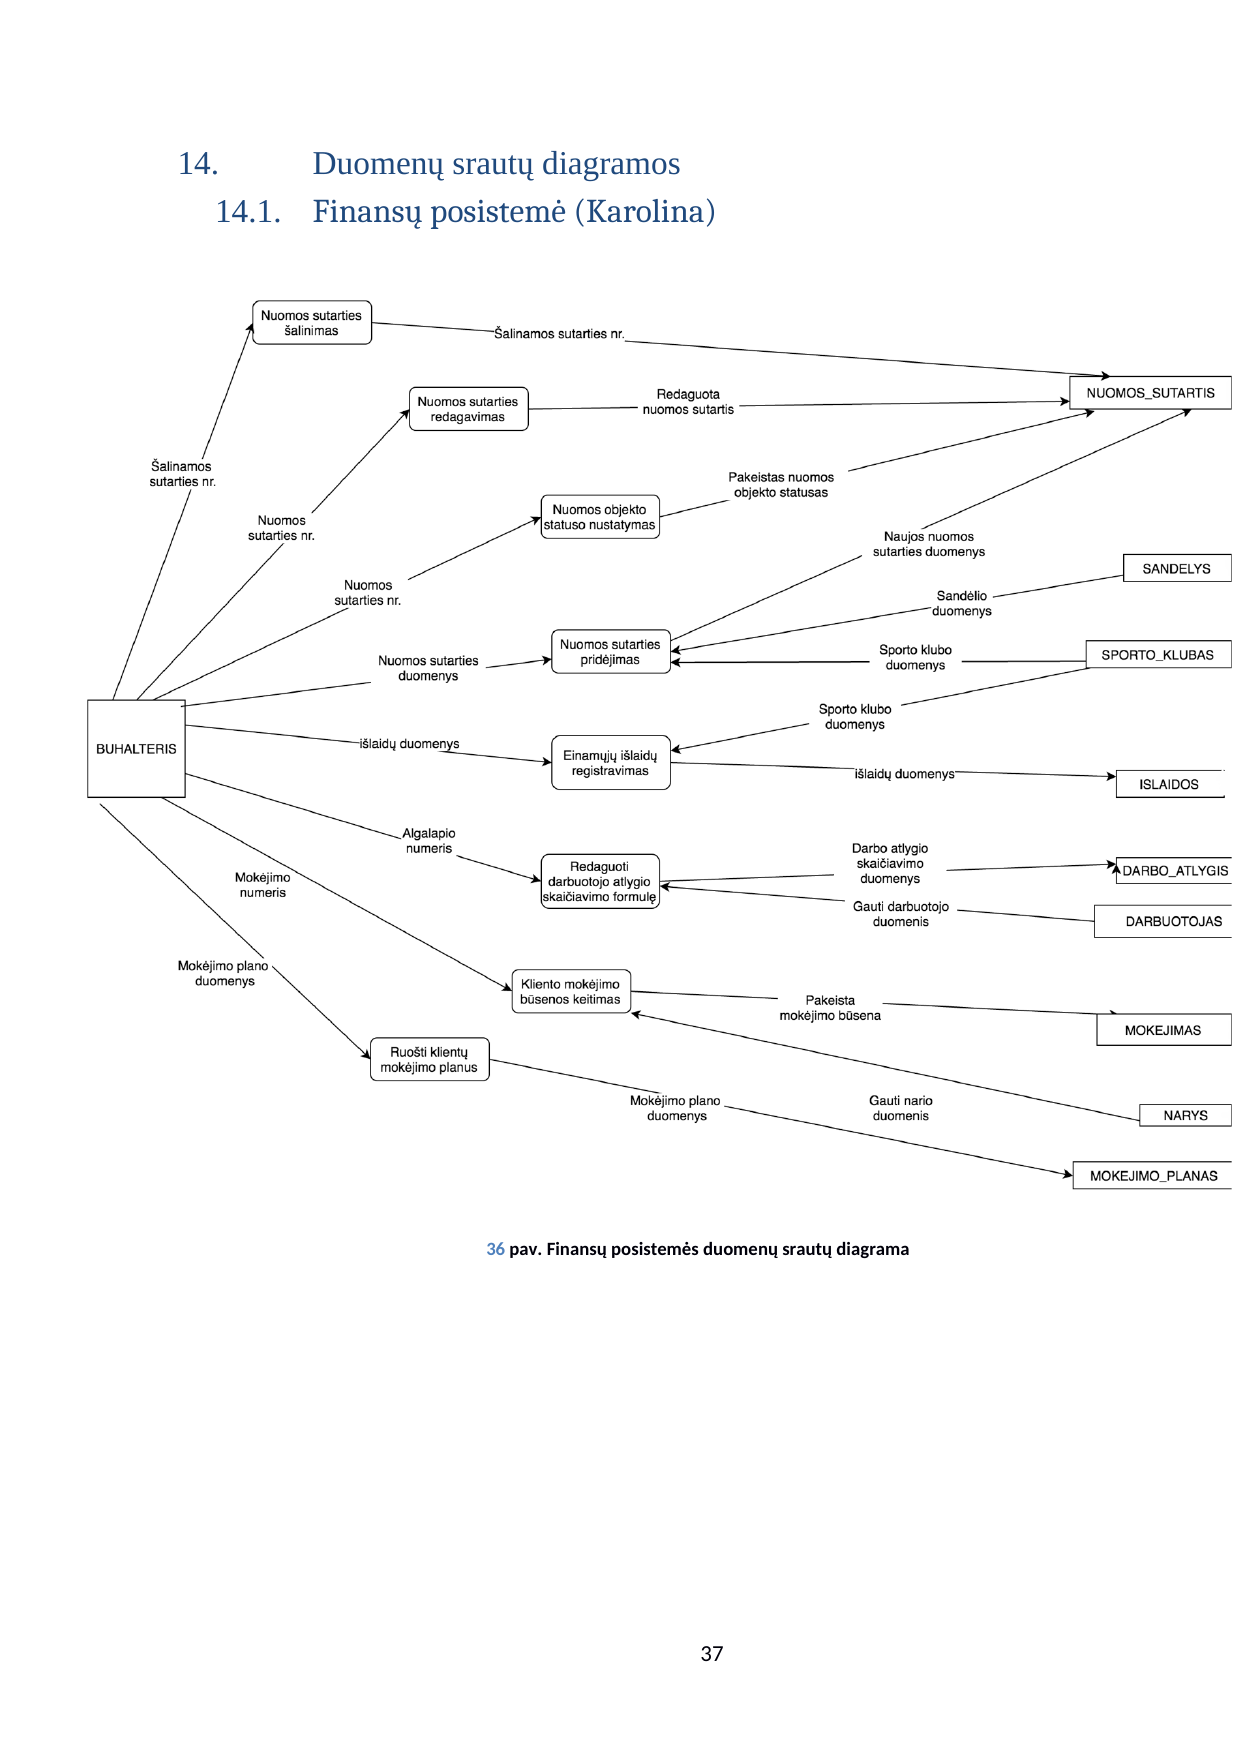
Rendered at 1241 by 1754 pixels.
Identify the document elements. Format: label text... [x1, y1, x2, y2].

subtitle Duomenų srautų diagramos [177, 143, 1181, 181]
picture [73, 271, 1232, 1190]
subtitle Finansų posistemė (Karolina) [215, 191, 1181, 231]
